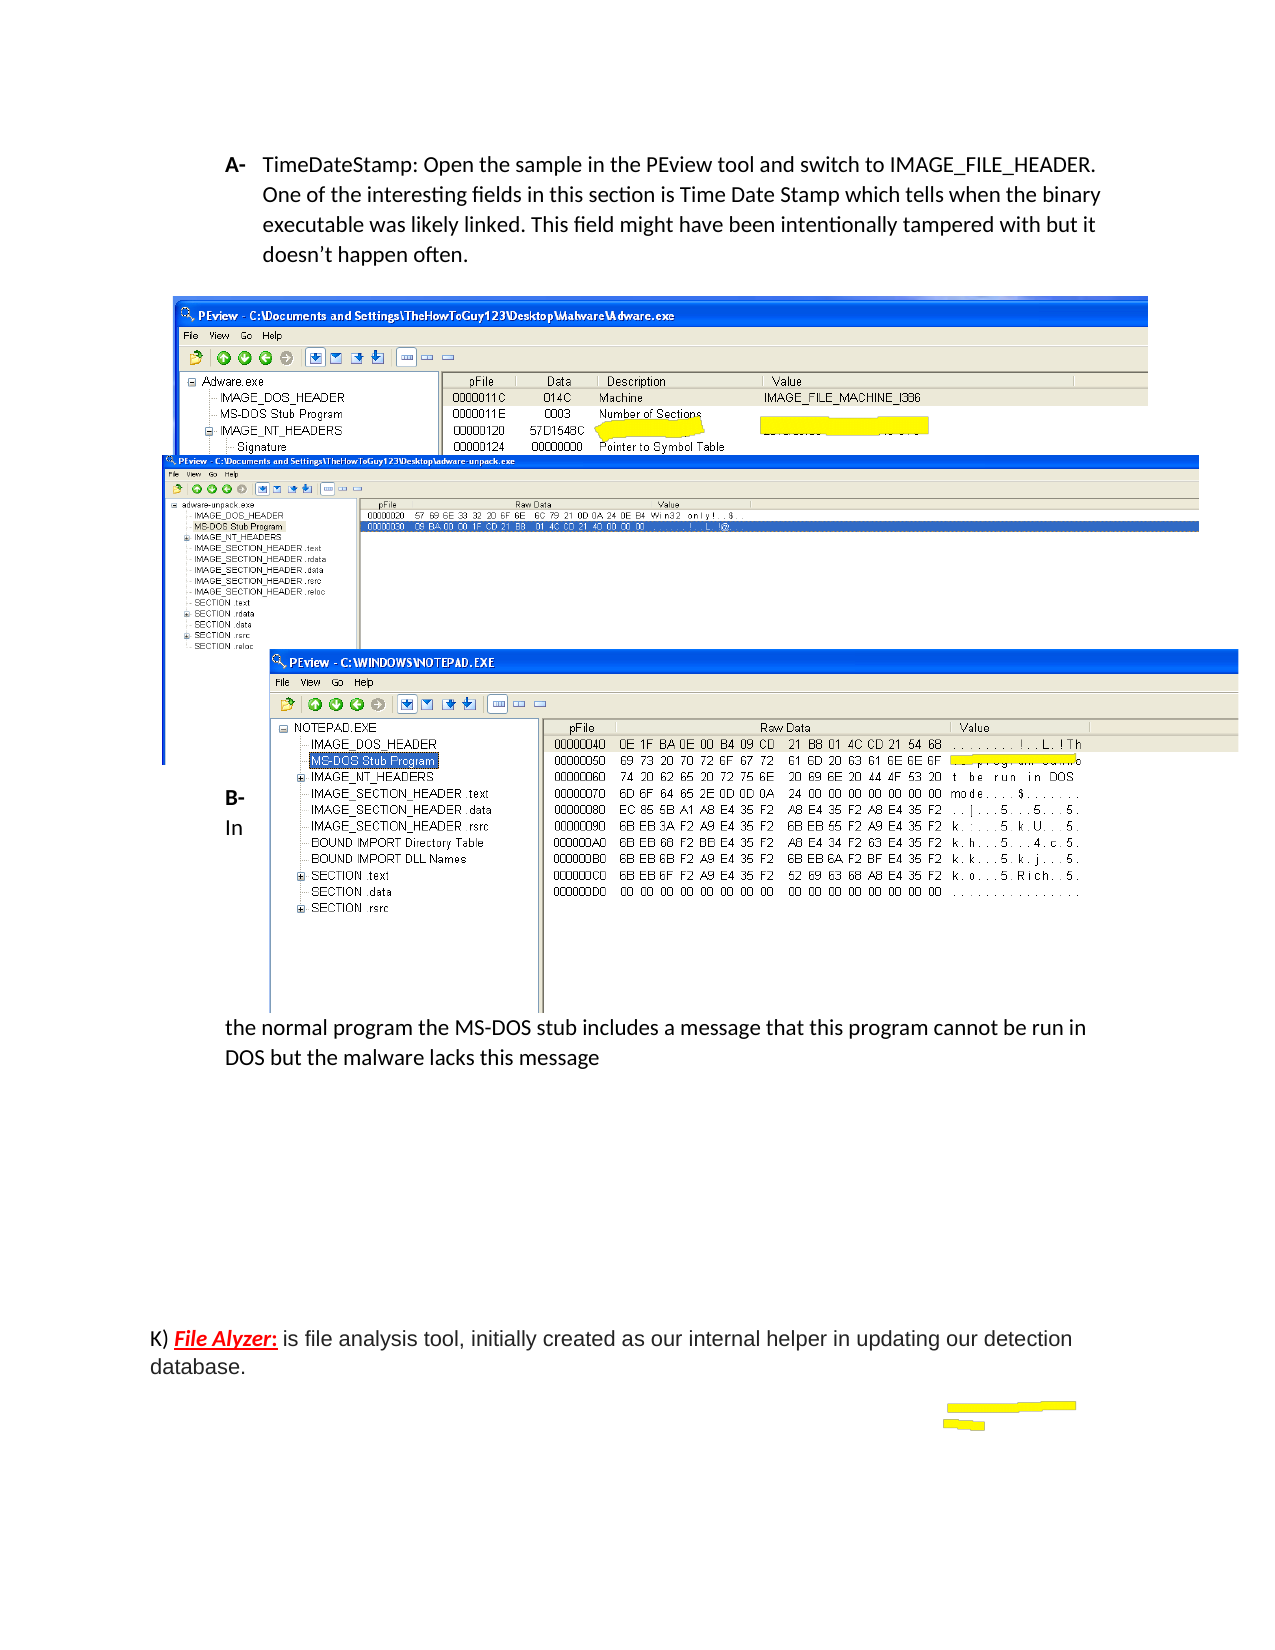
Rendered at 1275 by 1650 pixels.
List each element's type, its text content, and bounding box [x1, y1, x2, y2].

text K) File Alyzer: is file analysis tool, initially created as our internal helper in updating our detection database. [150, 1324, 1125, 1379]
picture [945, 1399, 1079, 1415]
picture [941, 1417, 986, 1433]
list TimeDateStamp: Open the sample in the PEview tool and switch to IMAGE_FILE_HEADER. One of the interesting fields in this section is Time Date Stamp which tells when the binary executable was likely linked. This field might have been intentionally tampered with but it doesn’t happen often. [225, 150, 1125, 269]
text B-In the normal program the MS-DOS stub includes a message that this program cannot be run in DOS but the malware lacks this message [225, 765, 1125, 1071]
picture [162, 296, 1239, 1013]
